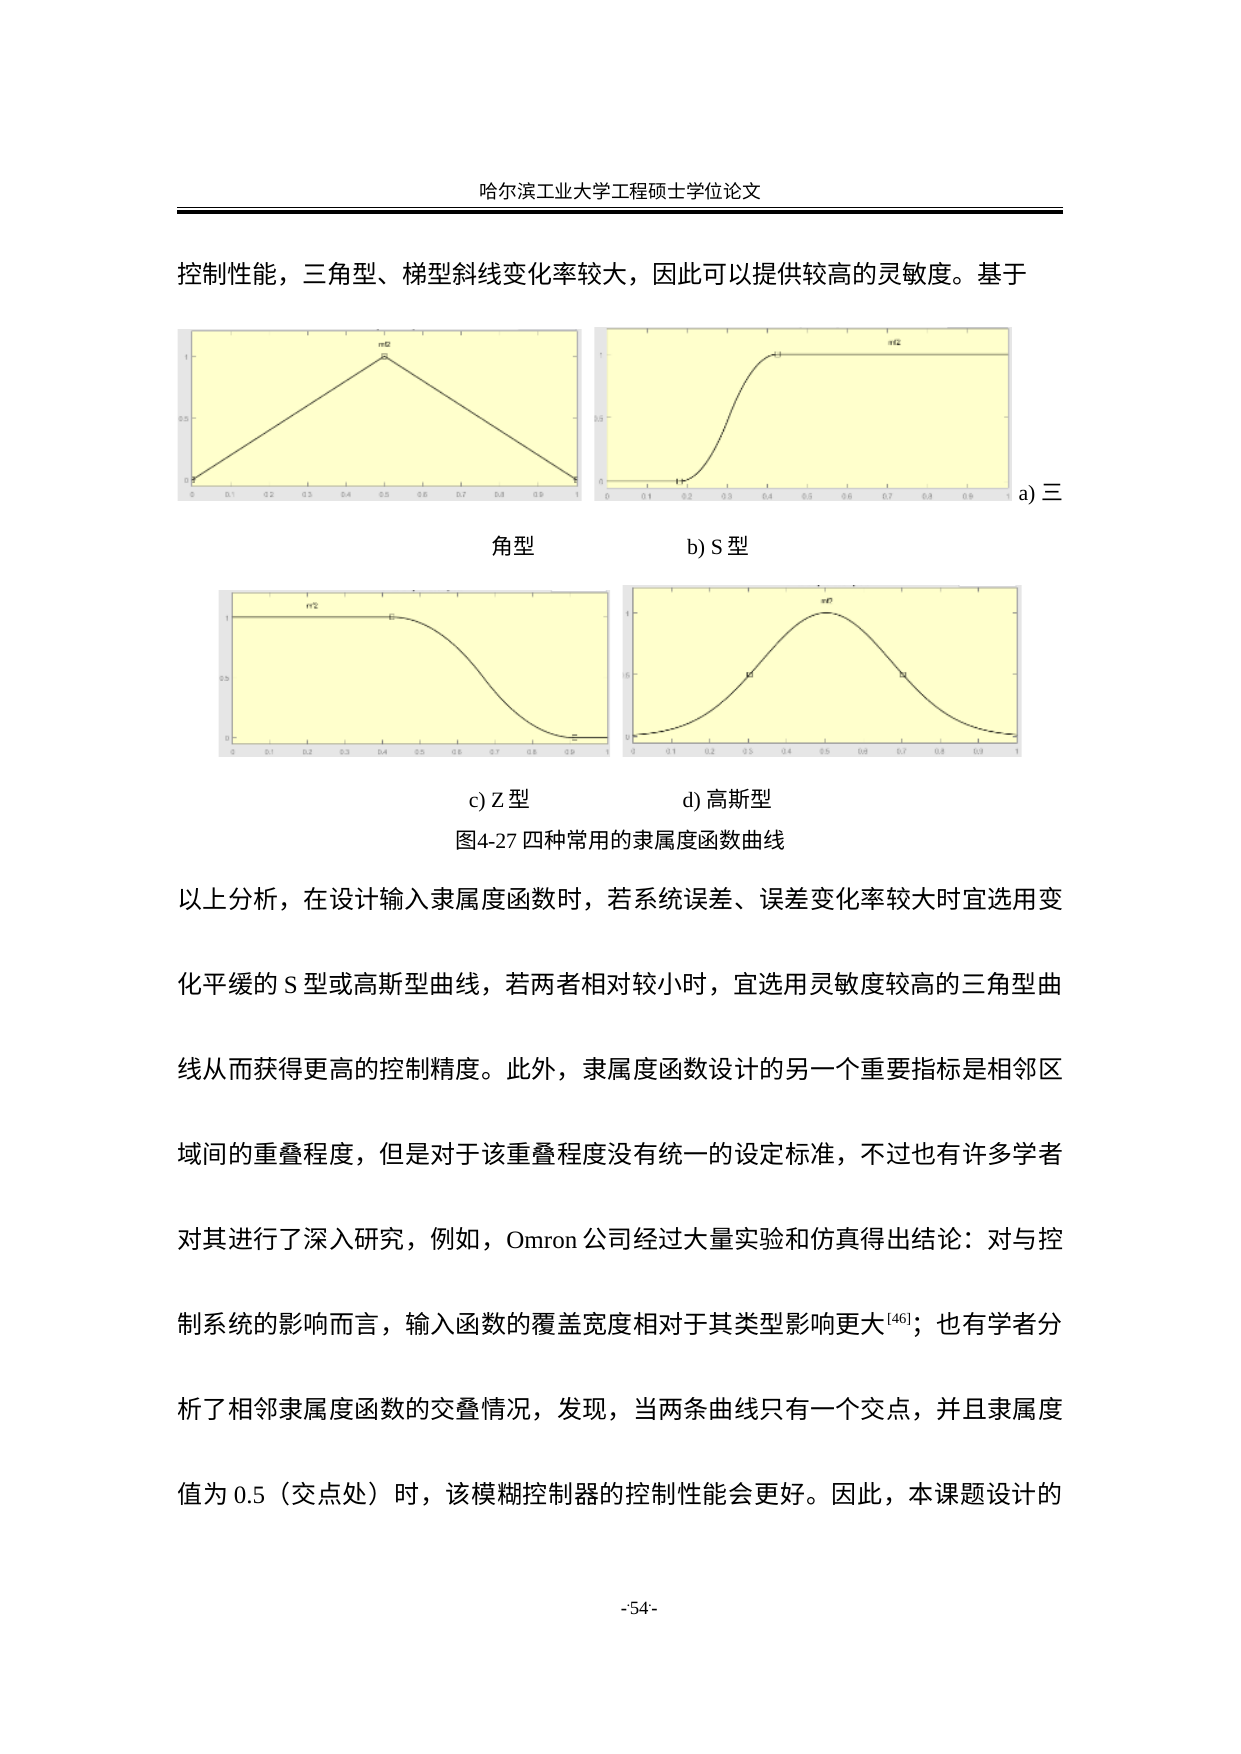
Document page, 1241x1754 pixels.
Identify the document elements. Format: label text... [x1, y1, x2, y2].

picture [622, 585, 1022, 757]
picture [177, 329, 582, 501]
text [177, 238, 1063, 306]
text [177, 864, 1063, 1526]
picture [218, 590, 611, 757]
text c) Z型 d) 高斯型 [177, 780, 1063, 814]
picture [594, 327, 1012, 501]
